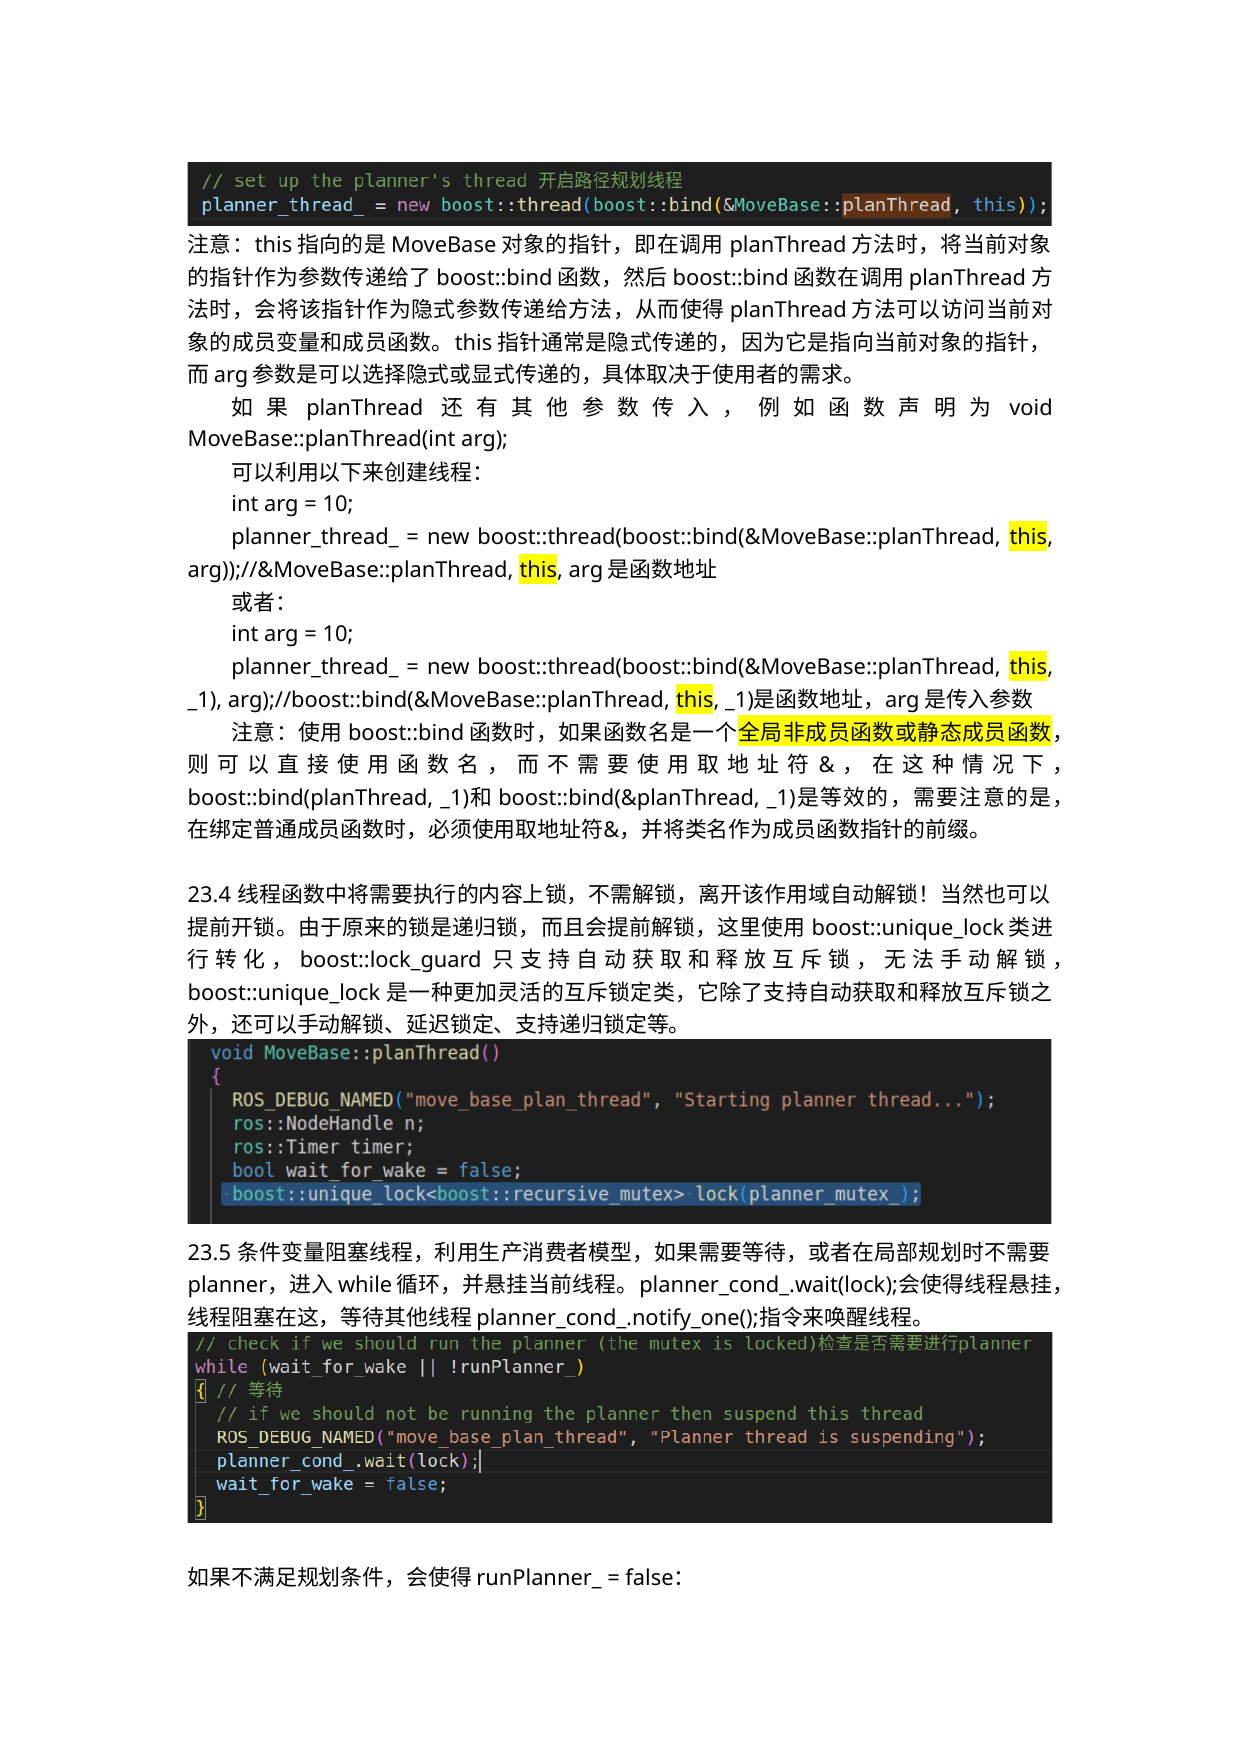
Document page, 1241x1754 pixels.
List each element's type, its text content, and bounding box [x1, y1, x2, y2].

list 如果planThread还有其他参数传入，例如函数声明为void MoveBase::planThread(int arg); [187, 389, 1053, 454]
list planner_thread_ = new boost::thread(boost::bind(&MoveBase::planThread, this, _1), arg);//boost::bind(&MoveBase::planThread, this, _1)是函数地址，arg是传入参数 [187, 649, 1053, 714]
list 23.5 条件变量阻塞线程，利用生产消费者模型，如果需要等待，或者在局部规划时不需要planner，进入while循环，并悬挂当前线程。planner_cond_.wait(lock);会使得线程悬挂，线程阻塞在这，等待其他线程planner_cond_.notify_one();指令来唤醒线程。 [187, 1234, 1053, 1332]
list 23.4 线程函数中将需要执行的内容上锁，不需解锁，离开该作用域自动解锁！当然也可以提前开锁。由于原来的锁是递归锁，而且会提前解锁，这里使用boost::unique_lock类进行转化，boost::lock_guard只支持自动获取和释放互斥锁，无法手动解锁，boost::unique_lock 是一种更加灵活的互斥锁定类，它除了支持自动获取和释放互斥锁之外，还可以手动解锁、延迟锁定、支持递归锁定等。 [187, 877, 1053, 1039]
list 注意：使用boost::bind函数时，如果函数名是一个全局非成员函数或静态成员函数，则可以直接使用函数名，而不需要使用取地址符&，在这种情况下，boost::bind(planThread, _1)和boost::bind(&planThread, _1)是等效的，需要注意的是，在绑定普通成员函数时，必须使用取地址符&，并将类名作为成员函数指针的前缀。 [187, 714, 1053, 844]
list int arg = 10; [187, 487, 1053, 519]
picture [187, 1332, 1053, 1523]
picture [187, 162, 1052, 226]
list planner_thread_ = new boost::thread(boost::bind(&MoveBase::planThread, this, arg));//&MoveBase::planThread, this, arg是函数地址 [187, 519, 1053, 584]
list 如果不满足规划条件，会使得runPlanner_ = false： [187, 1559, 1053, 1592]
list 可以利用以下来创建线程： [187, 454, 1053, 487]
list int arg = 10; [187, 617, 1053, 649]
list 或者： [187, 584, 1053, 617]
list 注意：this指向的是MoveBase对象的指针，即在调用planThread方法时，将当前对象的指针作为参数传递给了boost::bind函数，然后boost::bind函数在调用planThread方法时，会将该指针作为隐式参数传递给方法，从而使得planThread方法可以访问当前对象的成员变量和成员函数。this指针通常是隐式传递的，因为它是指向当前对象的指针，而arg参数是可以选择隐式或显式传递的，具体取决于使用者的需求。 [187, 227, 1053, 389]
picture [187, 1039, 1052, 1224]
